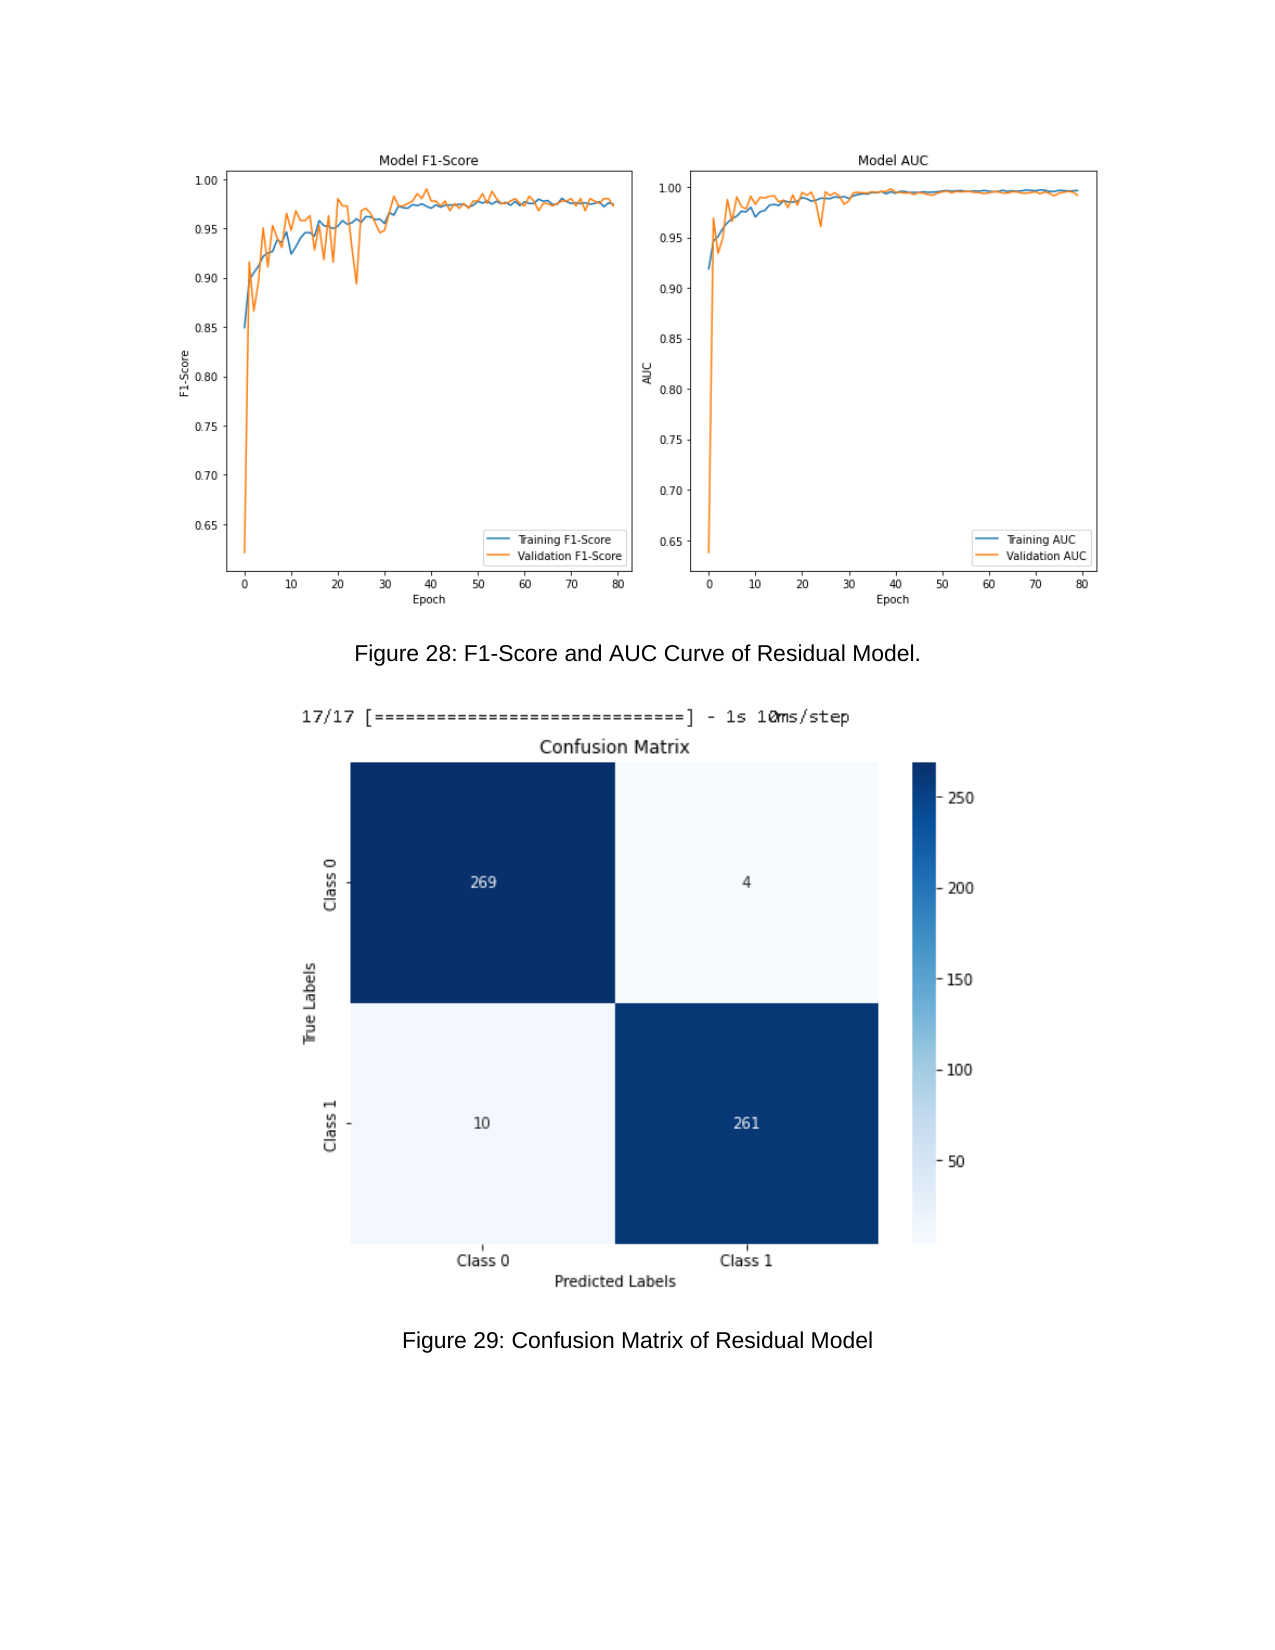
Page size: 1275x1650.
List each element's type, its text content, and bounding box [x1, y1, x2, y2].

text Figure 29: Confusion Matrix of Residual Model [150, 1327, 1125, 1353]
text Figure 28: F1-Score and AUC Curve of Residual Model. [150, 640, 1125, 667]
picture [293, 696, 982, 1296]
picture [172, 150, 1104, 610]
